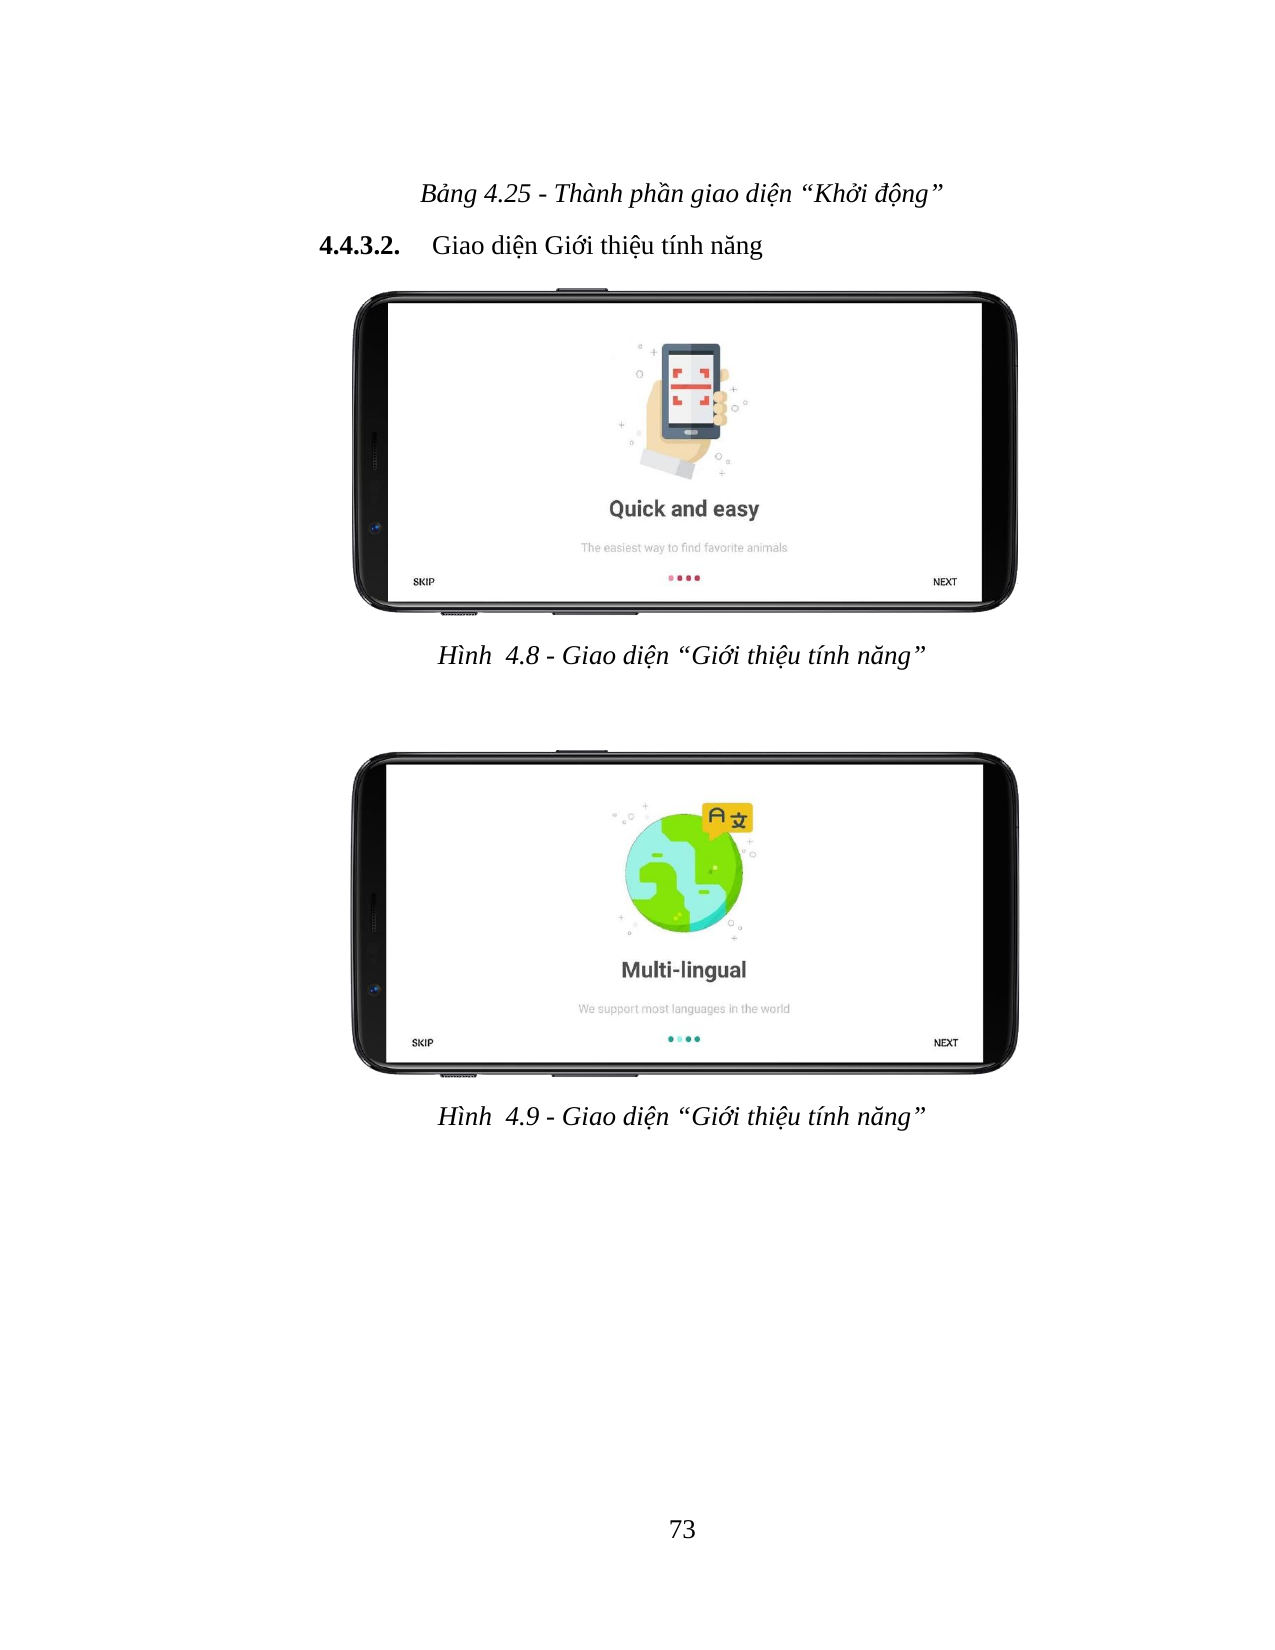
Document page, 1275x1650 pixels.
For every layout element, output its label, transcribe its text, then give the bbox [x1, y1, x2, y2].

text Bảng 4.25 - Thành phần giao diện “Khởi động” [412, 177, 952, 209]
text Hình 4.8 - Giao diện “Giới thiệu tính năng” [412, 616, 952, 670]
list Giao diện Giới thiệu tính năng [319, 229, 1219, 261]
picture [352, 288, 1019, 616]
picture [350, 750, 1020, 1078]
text Hình 4.9 - Giao diện “Giới thiệu tính năng” [412, 1078, 952, 1131]
